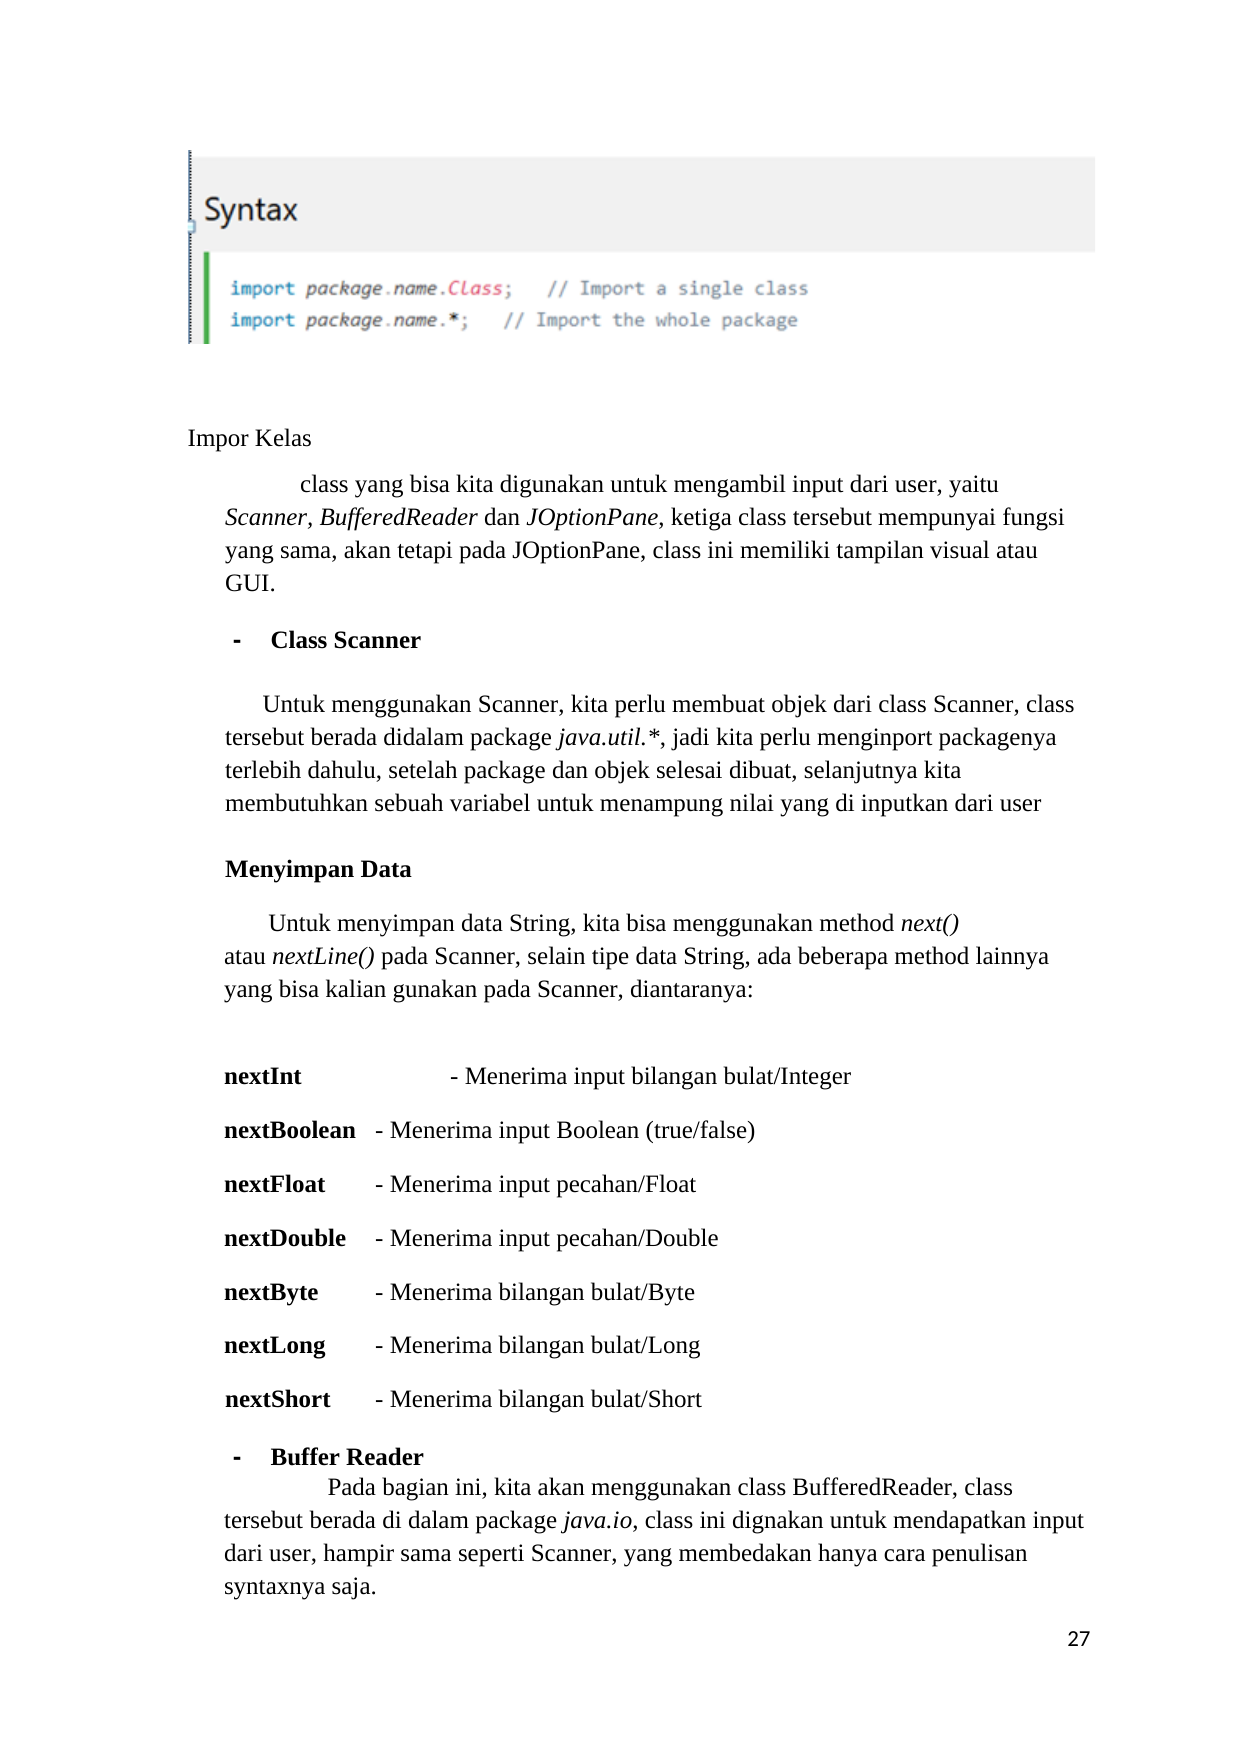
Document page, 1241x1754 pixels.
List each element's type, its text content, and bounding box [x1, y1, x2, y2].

picture [187, 150, 1096, 344]
subtitle Impor Kelas [187, 423, 1090, 451]
text Untuk menyimpan data String, kita bisa menggunakan method next() atau nextLine() pada Scanner, selain tipe data String, ada beberapa method lainnya yang bisa kalian gunakan pada Scanner, diantaranya: [224, 908, 1090, 1003]
text nextFloat - Menerima input pecahan/Float [150, 1169, 1090, 1198]
list Untuk menggunakan Scanner, kita perlu membuat objek dari class Scanner, class tersebut berada didalam package java.util.*, jadi kita perlu menginport packagenya terlebih dahulu, setelah package dan objek selesai dibuat, selanjutnya kita membutuhkan sebuah variabel untuk menampung nilai yang di inputkan dari user [225, 689, 1090, 817]
list Class Scanner [233, 622, 1090, 656]
list Buffer Reader [233, 1438, 1090, 1472]
text nextDouble - Menerima input pecahan/Double [150, 1223, 1090, 1251]
list Menyimpan Data [225, 854, 1090, 883]
text nextByte - Menerima bilangan bulat/Byte [150, 1277, 1090, 1305]
text nextBoolean - Menerima input Boolean (true/false) [150, 1115, 1090, 1144]
text nextLong - Menerima bilangan bulat/Long [150, 1330, 1090, 1359]
text nextInt - Menerima input bilangan bulat/Integer [224, 1028, 1090, 1090]
text class yang bisa kita digunakan untuk mengambil input dari user, yaitu Scanner, BufferedReader dan JOptionPane, ketiga class tersebut mempunyai fungsi yang sama, akan tetapi pada JOptionPane, class ini memiliki tampilan visual atau GUI. [225, 469, 1090, 597]
text nextShort - Menerima bilangan bulat/Short [150, 1384, 1090, 1413]
text Pada bagian ini, kita akan menggunakan class BufferedReader, class tersebut berada di dalam package java.io, class ini dignakan untuk mendapatkan input dari user, hampir sama seperti Scanner, yang membedakan hanya cara penulisan syntaxnya saja. [224, 1472, 1090, 1600]
